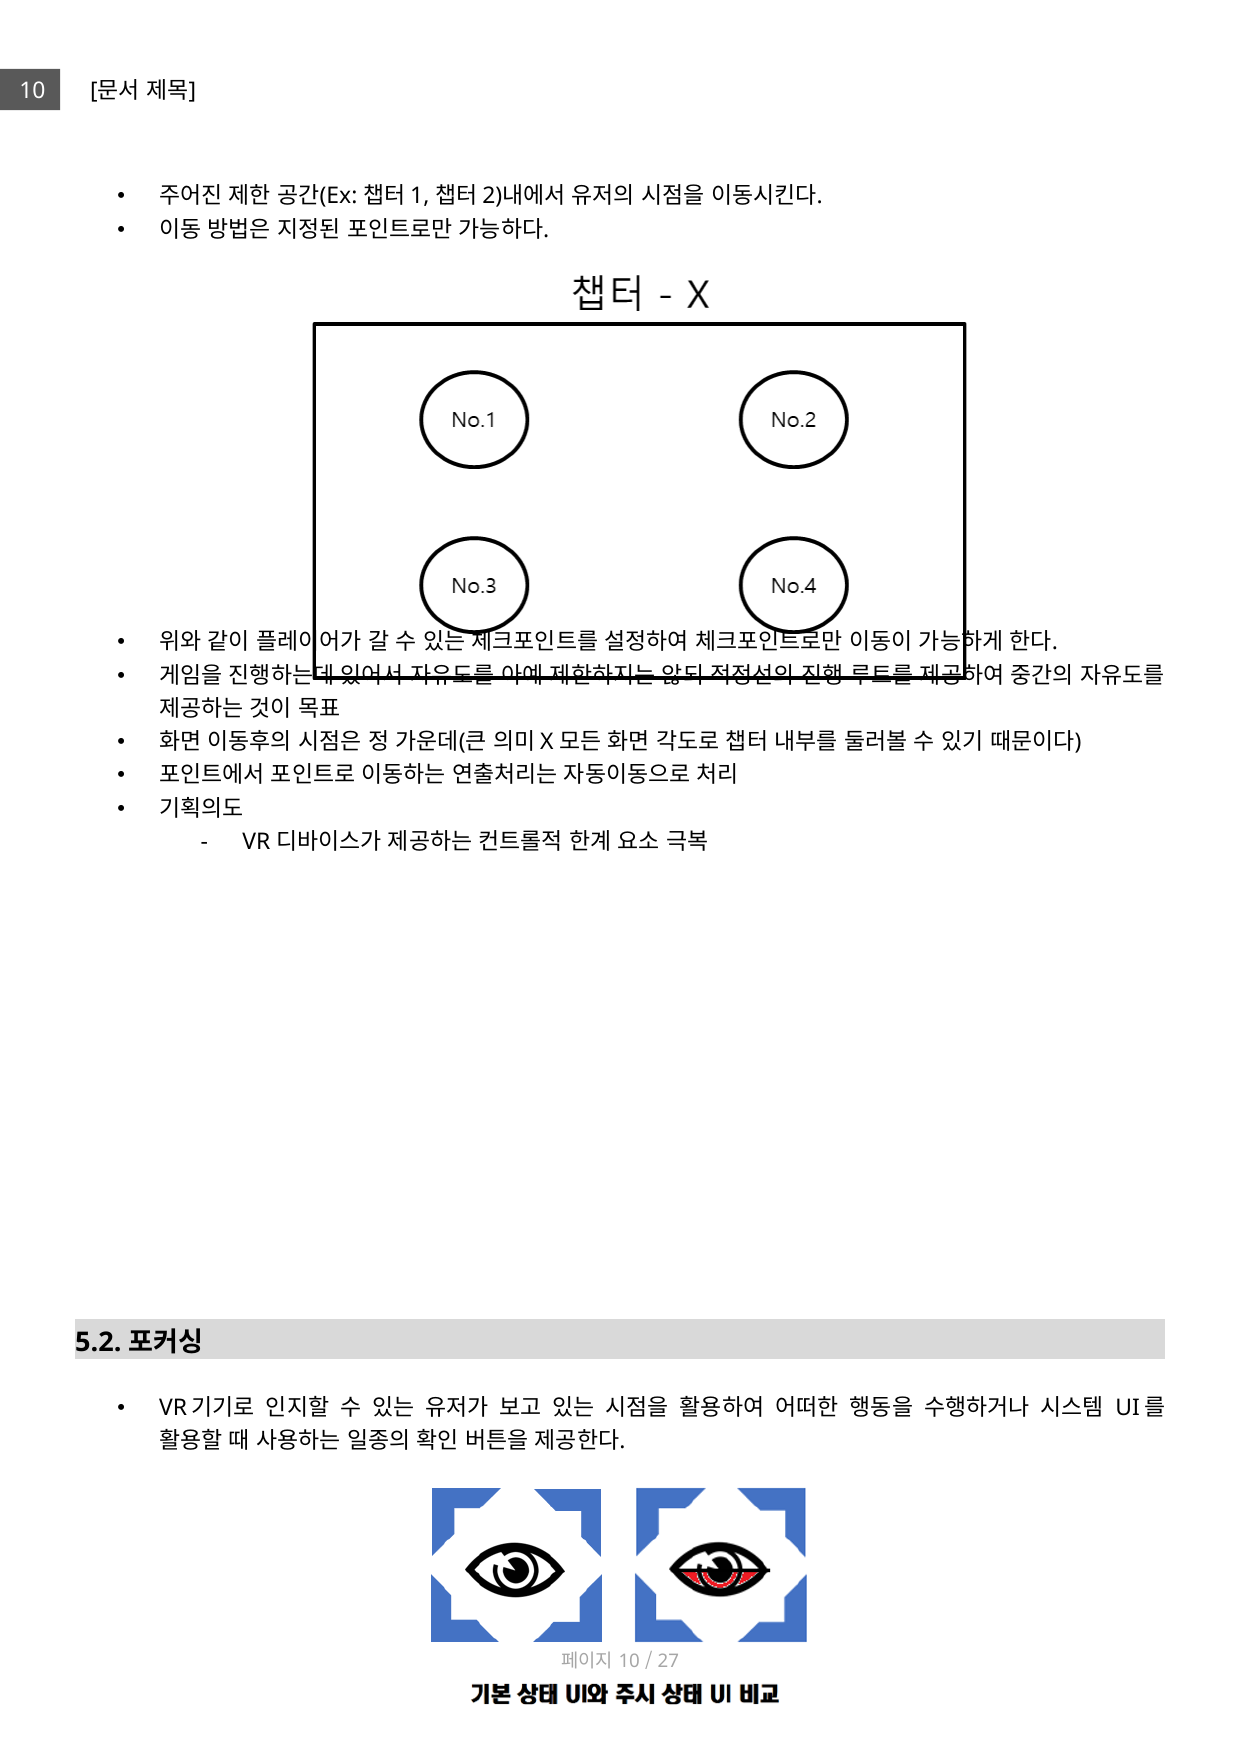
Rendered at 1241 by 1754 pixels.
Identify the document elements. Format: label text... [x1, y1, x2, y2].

text 화면 이동후의 시점은 정 가운데(큰 의미X 모든 화면 각도로 챕터 내부를 둘러볼 수 있기 때문이다) [117, 723, 1165, 756]
text 이동 방법은 지정된 포인트로만 가능하다. [117, 211, 1165, 244]
text 포인트에서 포인트로 이동하는 연출처리는 자동이동으로 처리 [117, 756, 1165, 789]
text VR기기로 인지할 수 있는 유저가 보고 있는 시점을 활용하여 어떠한 행동을 수행하거나 시스템 UI를 활용할 때 사용하는 일종의 확인 버튼을 제공한다. [117, 1389, 1165, 1456]
text 포커싱 [75, 1319, 1165, 1359]
picture [409, 1473, 834, 1738]
text 주어진 제한 공간(Ex: 챕터1, 챕터2)내에서 유저의 시점을 이동시킨다. [117, 177, 1165, 211]
picture [312, 258, 967, 623]
text 기획의도 [117, 789, 1165, 823]
list VR 디바이스가 제공하는 컨트롤적 한계 요소 극복 [200, 823, 1165, 856]
text 게임을 진행하는데 있어서 자유도를 아예 제한하지는 않되 적정선의 진행 루트를 제공하여 중간의 자유도를 제공하는 것이 목표 [117, 657, 1165, 723]
text 위와 같이 플레이어가 갈 수 있는 체크포인트를 설정하여 체크포인트로만 이동이 가능하게 한다. [117, 623, 1165, 657]
